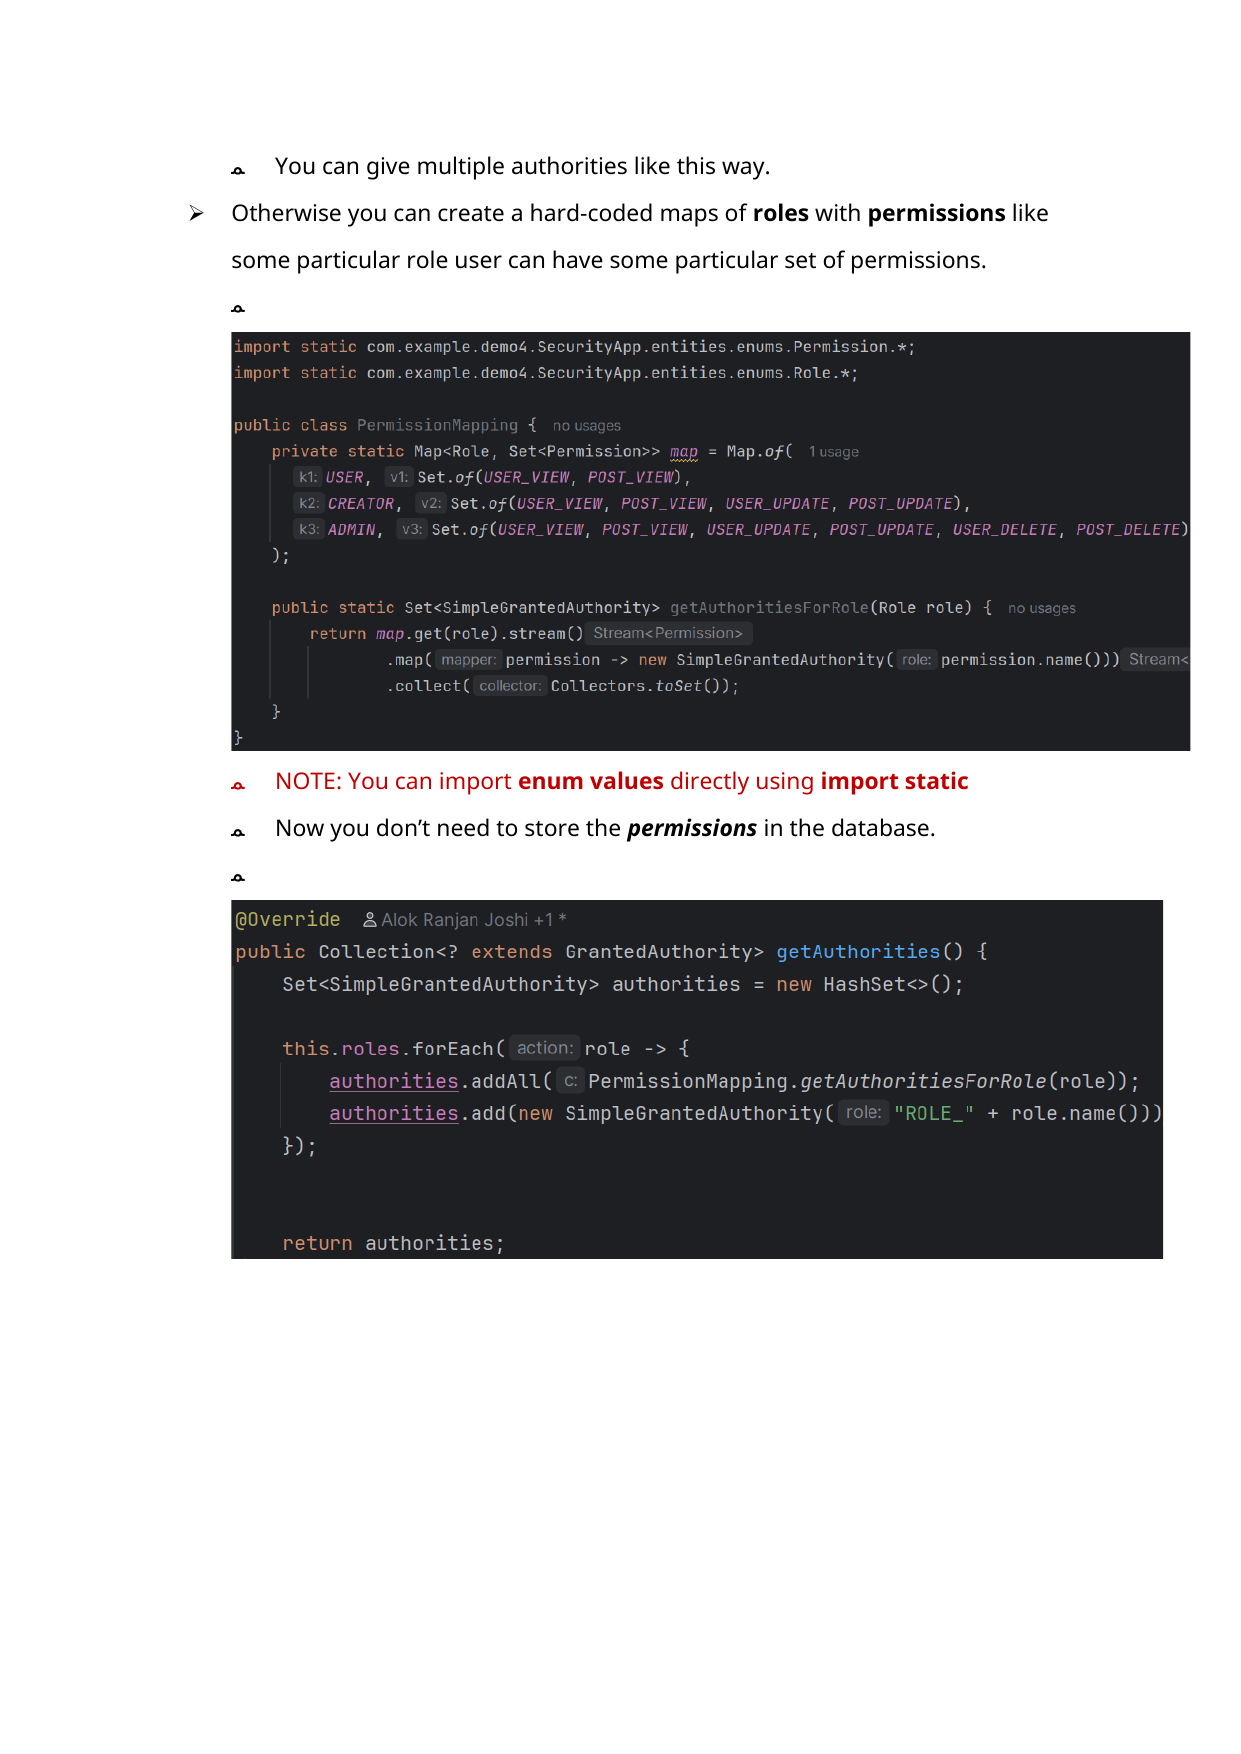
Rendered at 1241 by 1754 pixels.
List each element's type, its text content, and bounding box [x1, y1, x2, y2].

list You can give multiple authorities like this way. [231, 150, 1053, 181]
list Otherwise you can create a hard-coded maps of roles with permissions like some particular role user can have some particular set of permissions. [187, 197, 1053, 275]
list NOTE: You can import enum values directly using import static [231, 765, 1053, 796]
picture [231, 332, 1191, 751]
list Now you don’t need to store the permissions in the database. [231, 812, 1053, 843]
picture [231, 900, 1164, 1259]
